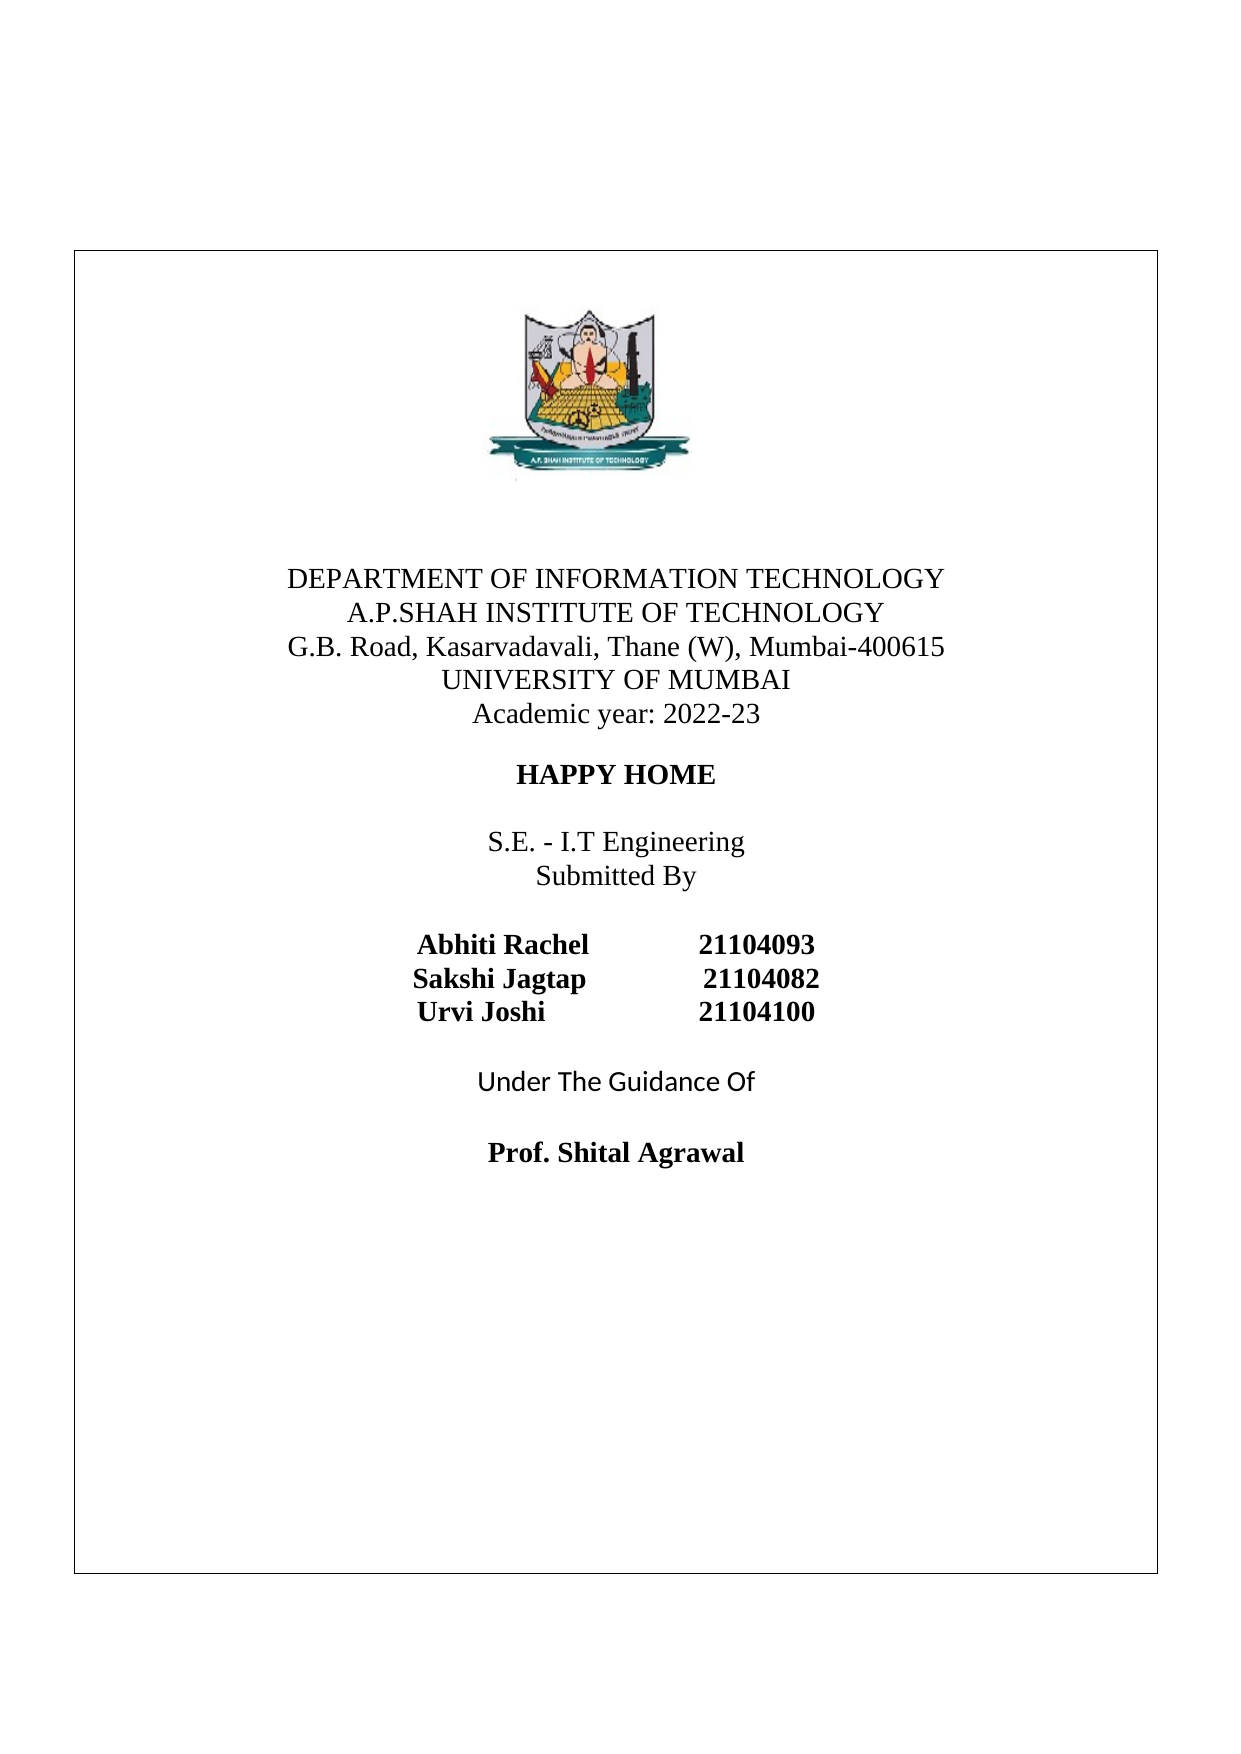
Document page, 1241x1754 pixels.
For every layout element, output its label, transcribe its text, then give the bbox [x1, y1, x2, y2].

table_header DEPARTMENT OF INFORMATION TECHNOLOGY A.P.SHAH INSTITUTE OF TECHNOLOGY G.B. Road, Kasarvadavali, Thane (W), Mumbai-400615 UNIVERSITY OF MUMBAI Academic year: 2022-23 HAPPY HOME S.E. - I.T Engineering Submitted By Abhiti Rachel 21104093 Sakshi Jagtap 21104082 Urvi Joshi 21104100 Under The Guidance Of Prof. Shital Agrawal [75, 251, 1157, 1573]
picture [472, 306, 692, 481]
